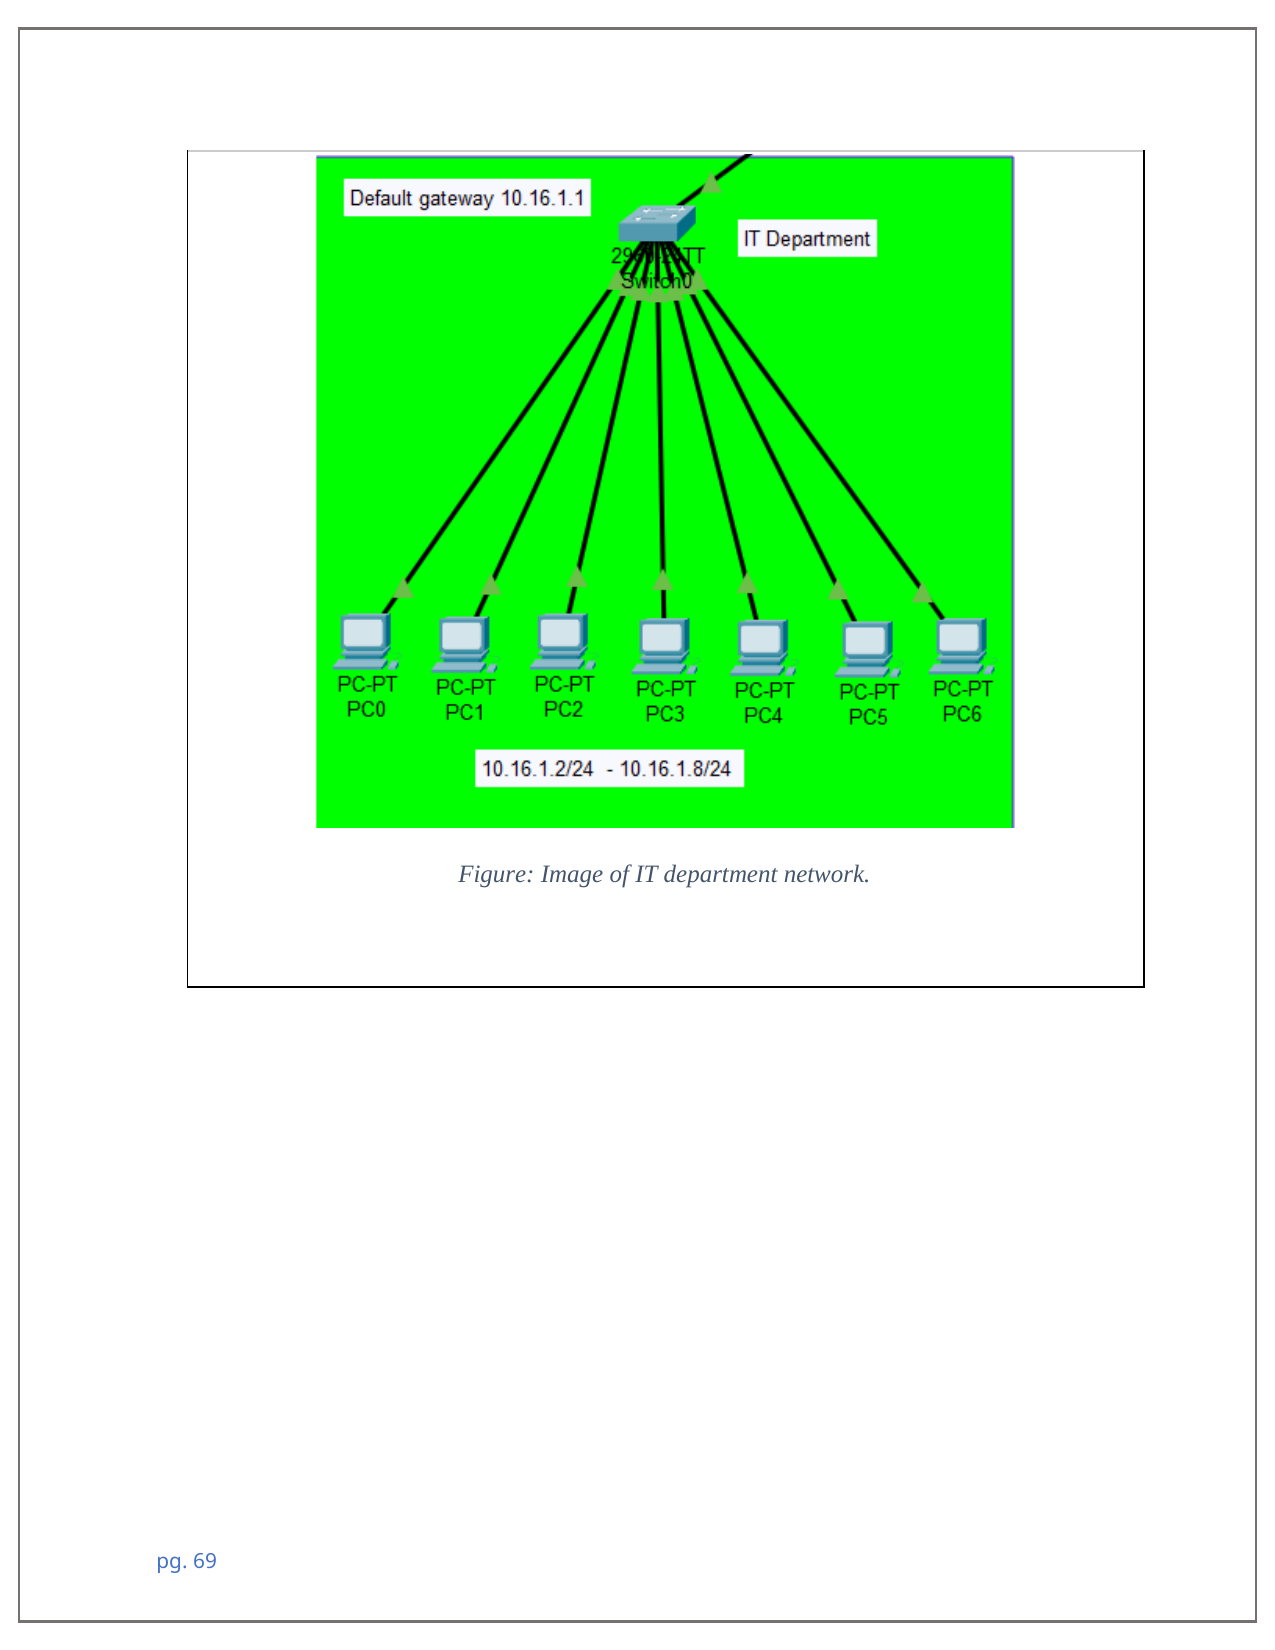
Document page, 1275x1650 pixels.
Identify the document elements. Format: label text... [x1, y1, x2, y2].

table_cell Figure: Image of IT department network. Figure: Ping test from PC 0 to PC 7 [188, 152, 1143, 986]
picture [316, 154, 1015, 828]
